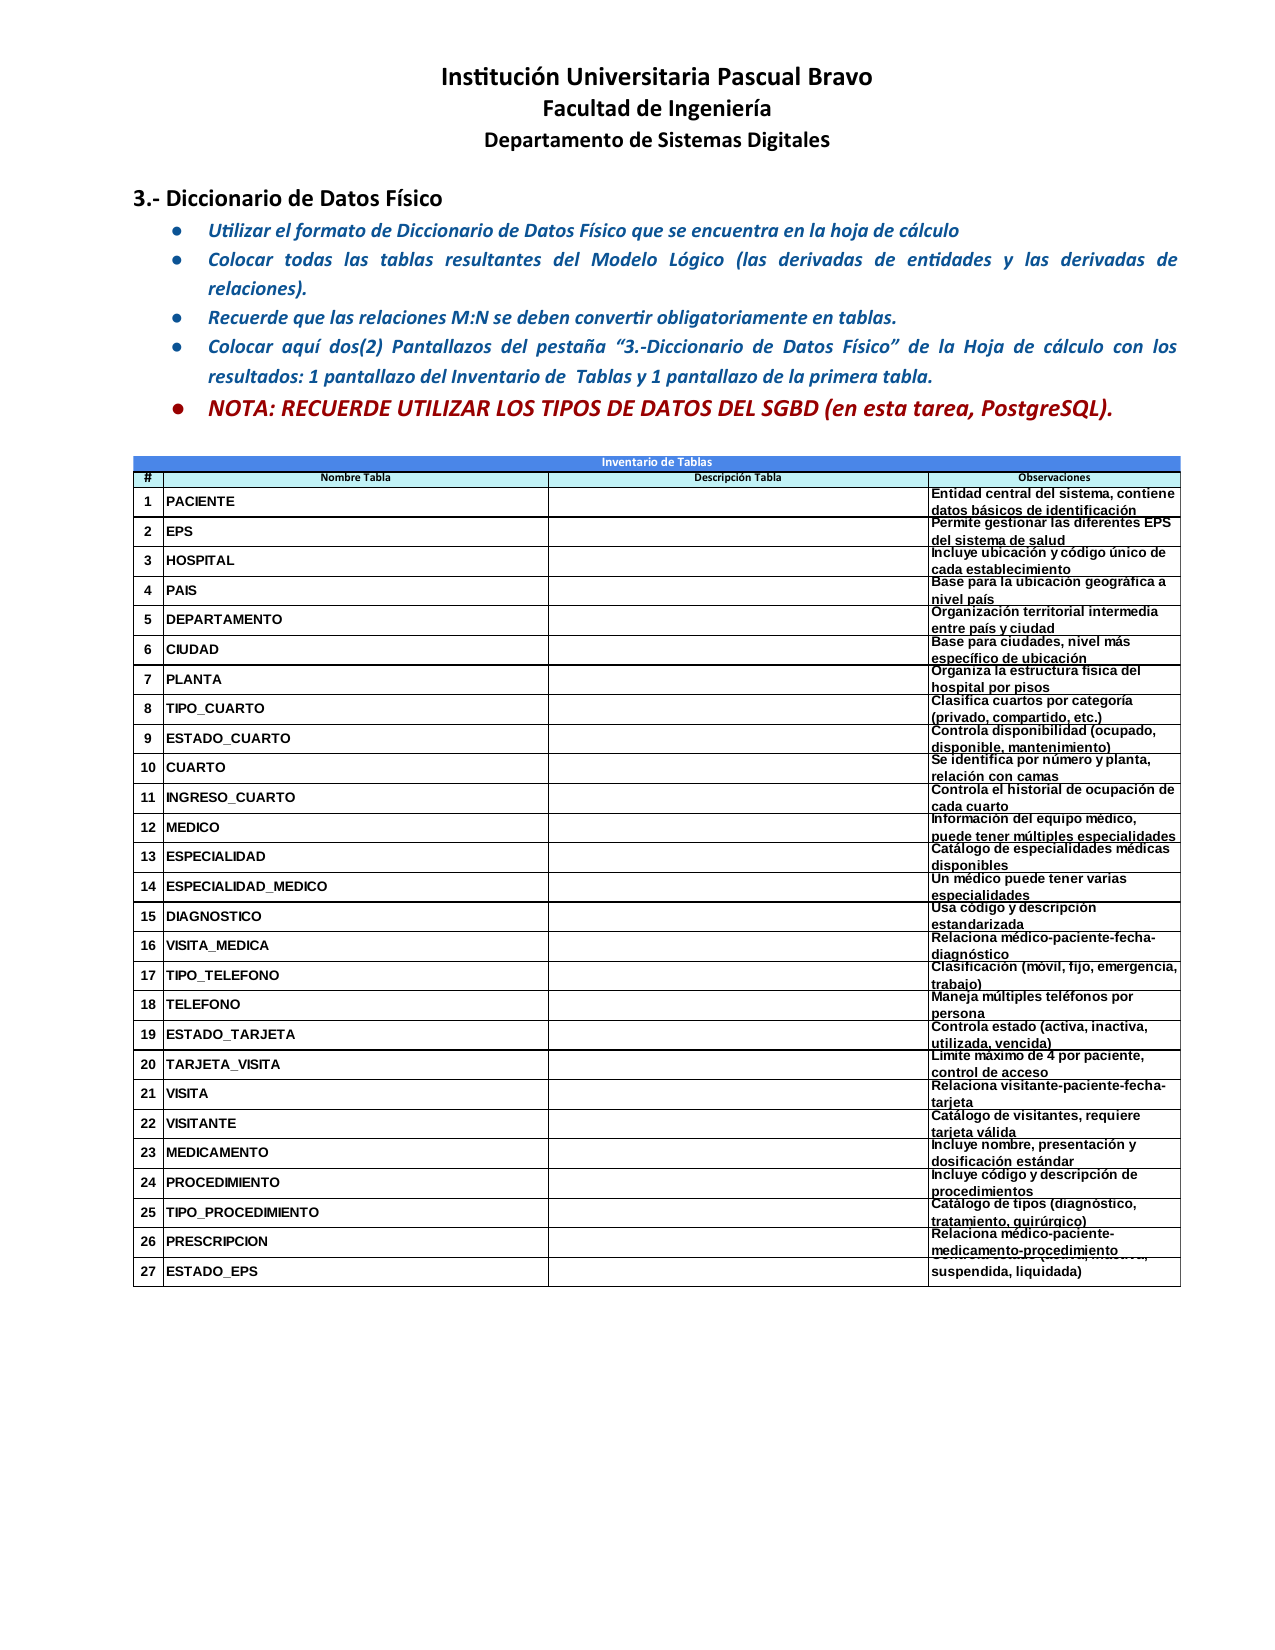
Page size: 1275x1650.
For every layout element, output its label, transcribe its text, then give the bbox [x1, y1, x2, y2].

list Utilizar el formato de Diccionario de Datos Físico que se encuentra en la hoja de cálculo [170, 217, 1181, 242]
list NOTA: RECUERDE UTILIZAR LOS TIPOS DE DATOS DEL SGBD (en esta tarea, PostgreSQL). [170, 392, 1181, 422]
list Colocar aquí dos(2) Pantallazos del pestaña “3.-Diccionario de Datos Físico” de la Hoja de cálculo con los resultados: 1 pantallazo del Inventario de Tablas y 1 pantallazo de la primera tabla. [170, 334, 1181, 388]
list Recuerde que las relaciones M:N se deben convertir obligatoriamente en tablas. [170, 304, 1181, 330]
text 3.- Diccionario de Datos Físico [133, 182, 1181, 212]
list Colocar todas las tablas resultantes del Modelo Lógico (las derivadas de entidades y las derivadas de relaciones). [170, 246, 1181, 301]
